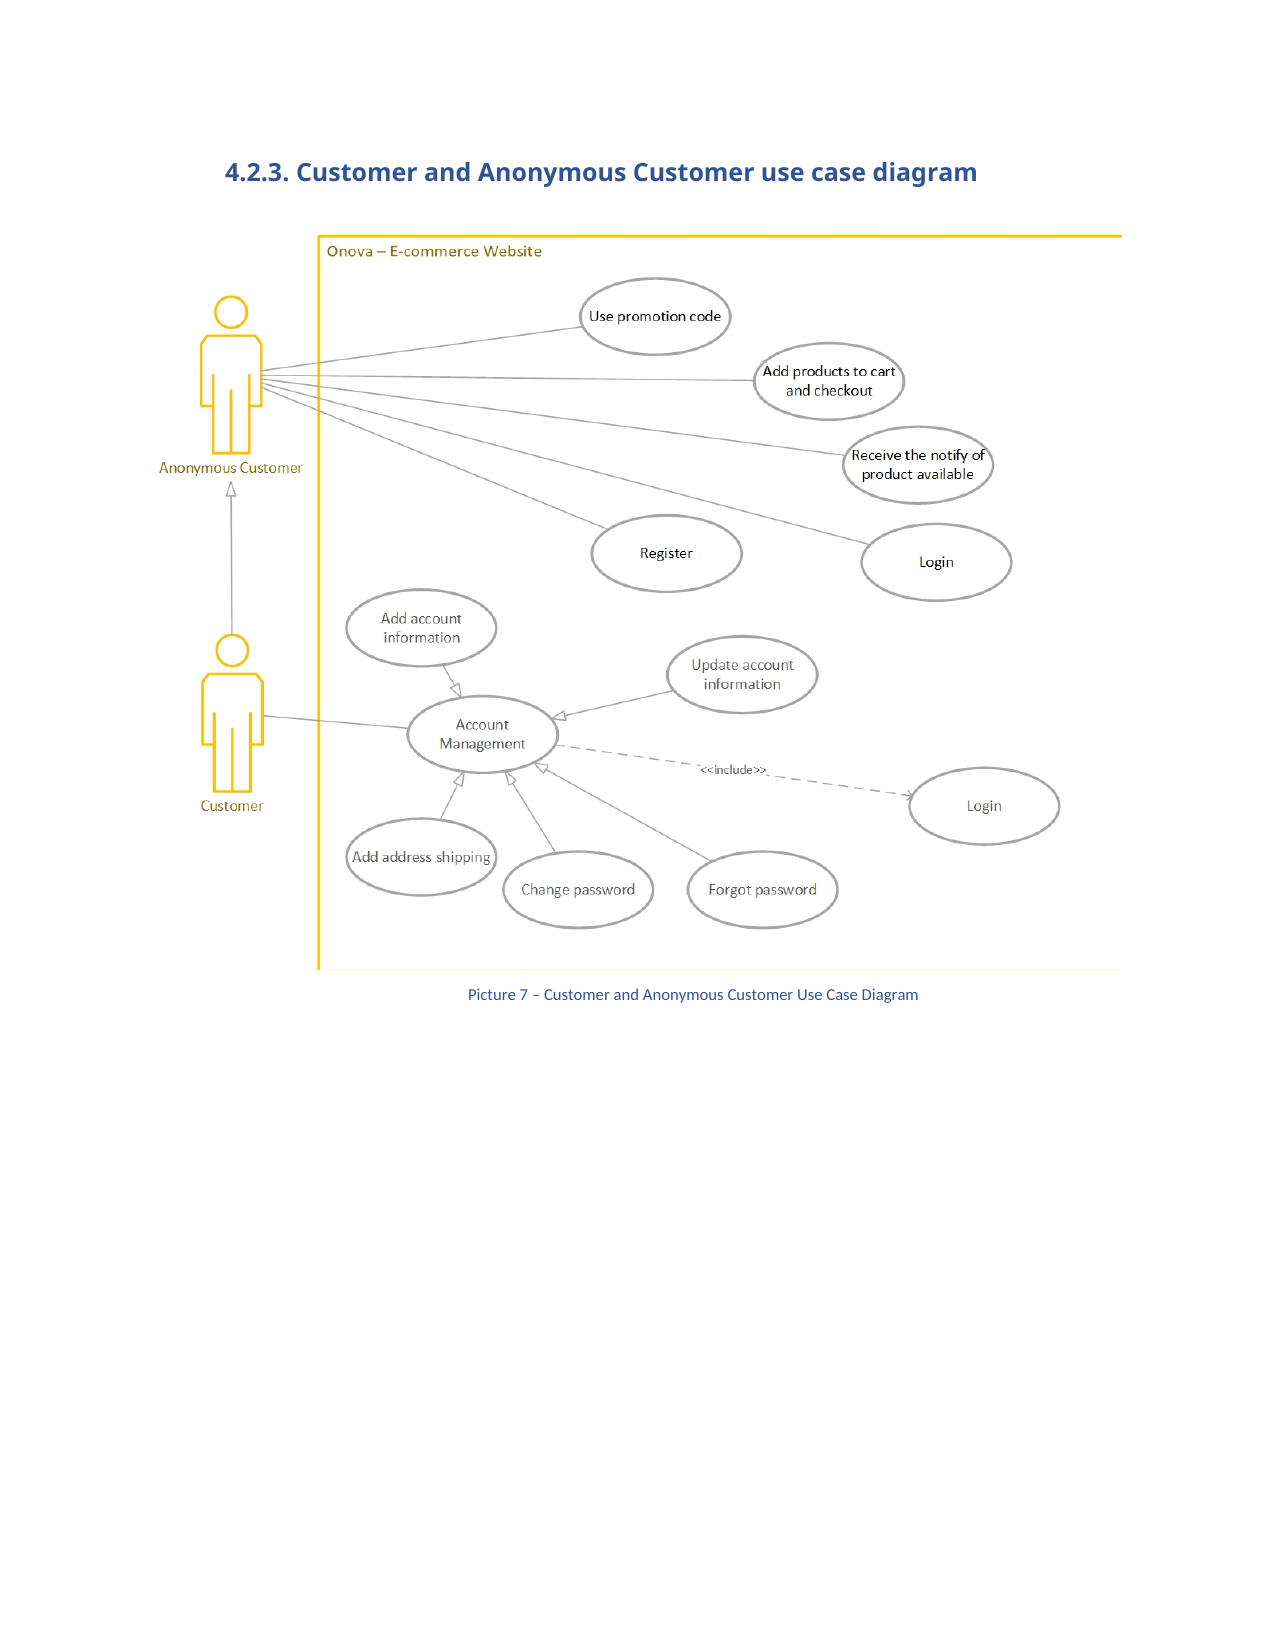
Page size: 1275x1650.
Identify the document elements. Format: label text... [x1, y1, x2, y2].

picture [150, 234, 1122, 969]
subtitle Customer and Anonymous Customer use case diagram [225, 154, 1125, 188]
